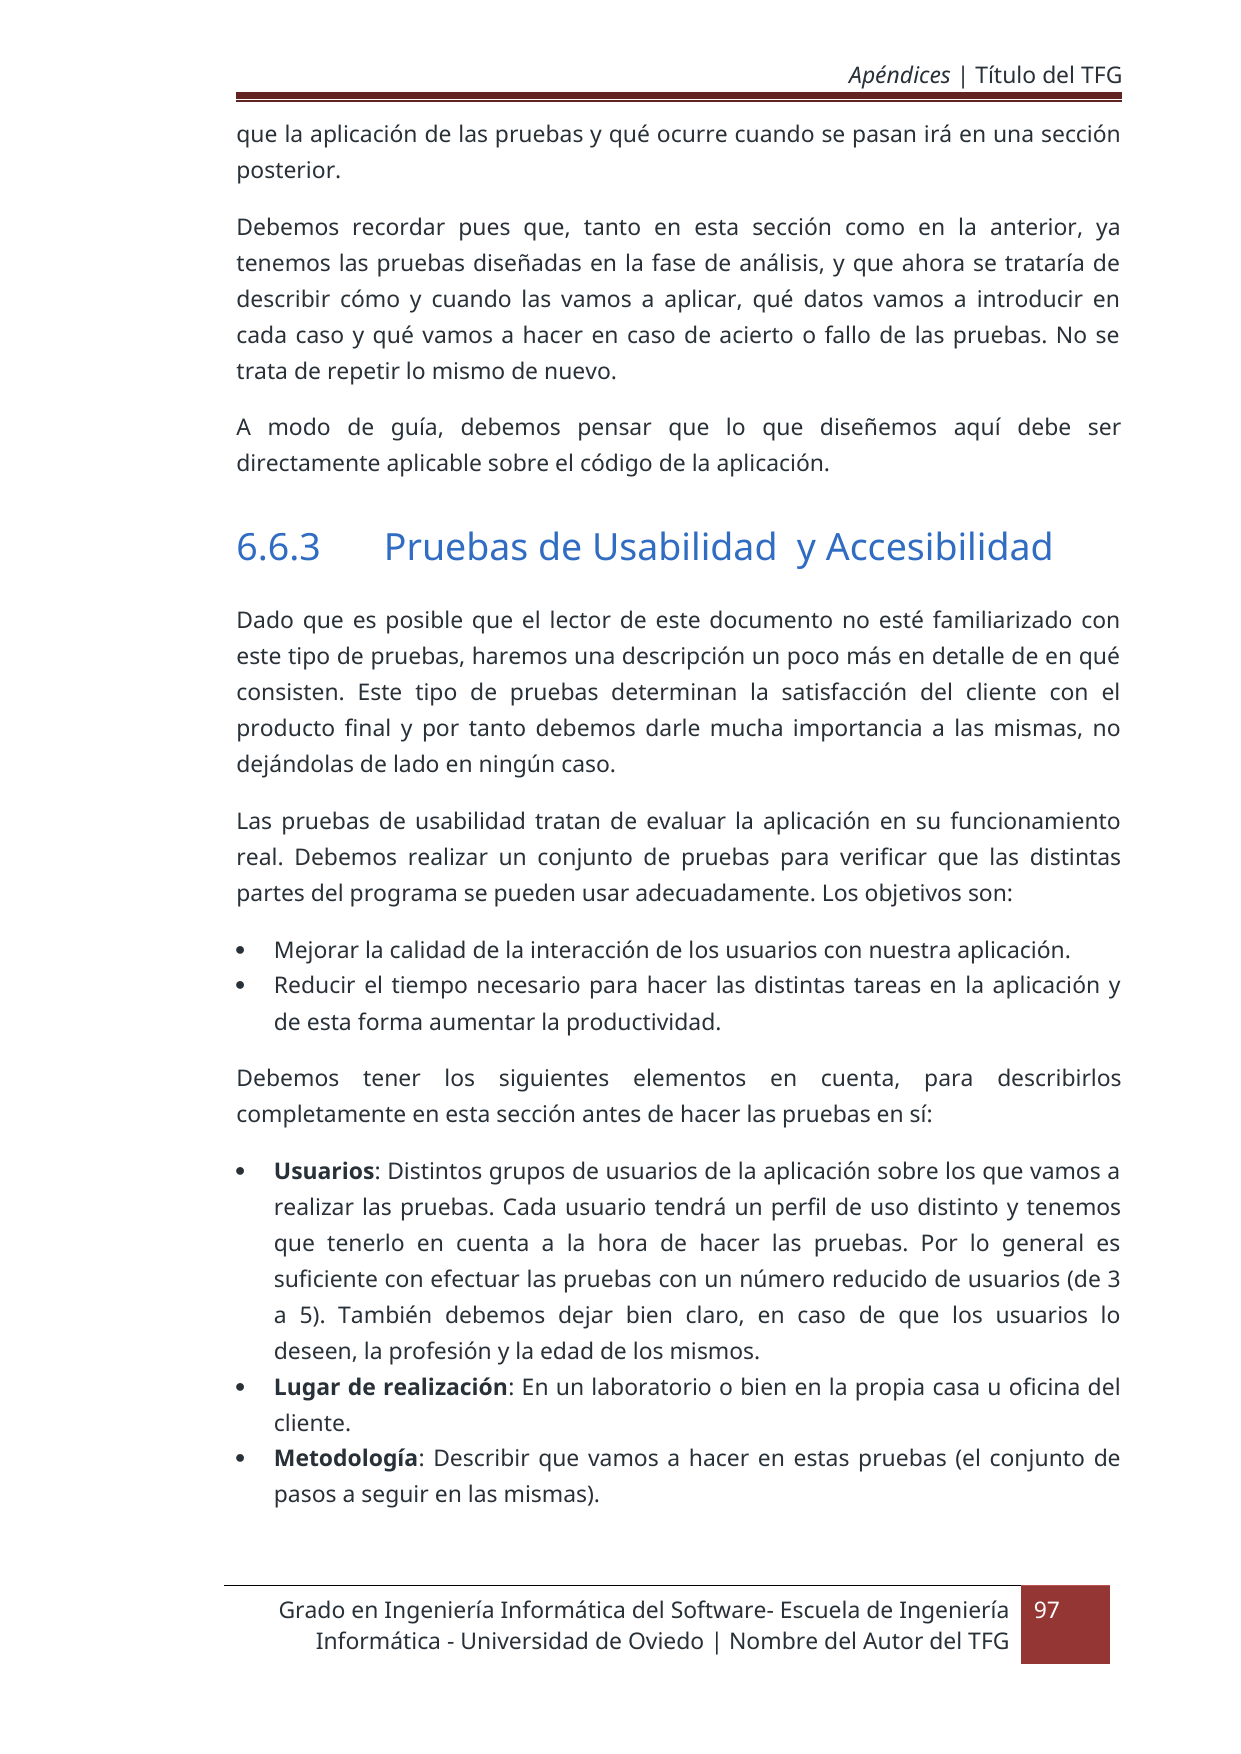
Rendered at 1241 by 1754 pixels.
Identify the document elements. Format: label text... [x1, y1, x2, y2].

text A modo de guía, debemos pensar que lo que diseñemos aquí debe ser directamente aplicable sobre el código de la aplicación. [236, 411, 1122, 478]
list Usuarios: Distintos grupos de usuarios de la aplicación sobre los que vamos a realizar las pruebas. Cada usuario tendrá un perfil de uso distinto y tenemos que tenerlo en cuenta a la hora de hacer las pruebas. Por lo general es suficiente con efectuar las pruebas con un número reducido de usuarios (de 3 a 5). También debemos dejar bien claro, en caso de que los usuarios lo deseen, la profesión y la edad de los mismos. [236, 1155, 1122, 1366]
list Lugar de realización: En un laboratorio o bien en la propia casa u oficina del cliente. [236, 1371, 1122, 1438]
list Reducir el tiempo necesario para hacer las distintas tareas en la aplicación y de esta forma aumentar la productividad. [236, 969, 1122, 1037]
text Las pruebas de usabilidad tratan de evaluar la aplicación en su funcionamiento real. Debemos realizar un conjunto de pruebas para verificar que las distintas partes del programa se pueden usar adecuadamente. Los objetivos son: [236, 805, 1122, 908]
text Debemos tener los siguientes elementos en cuenta, para describirlos completamente en esta sección antes de hacer las pruebas en sí: [236, 1062, 1122, 1129]
list Mejorar la calidad de la interacción de los usuarios con nuestra aplicación. [236, 933, 1122, 965]
subtitle Pruebas de Usabilidad y Accesibilidad [236, 521, 1122, 572]
text Dado que es posible que el lector de este documento no esté familiarizado con este tipo de pruebas, haremos una descripción un poco más en detalle de en qué consisten. Este tipo de pruebas determinan la satisfacción del cliente con el producto final y por tanto debemos darle mucha importancia a las mismas, no dejándolas de lado en ningún caso. [236, 604, 1122, 779]
text Debemos recordar pues que, tanto en esta sección como en la anterior, ya tenemos las pruebas diseñadas en la fase de análisis, y que ahora se trataría de describir cómo y cuando las vamos a aplicar, qué datos vamos a introducir en cada caso y qué vamos a hacer en caso de acierto o fallo de las pruebas. No se trata de repetir lo mismo de nuevo. [236, 211, 1122, 386]
list Metodología: Describir que vamos a hacer en estas pruebas (el conjunto de pasos a seguir en las mismas). [236, 1442, 1122, 1509]
